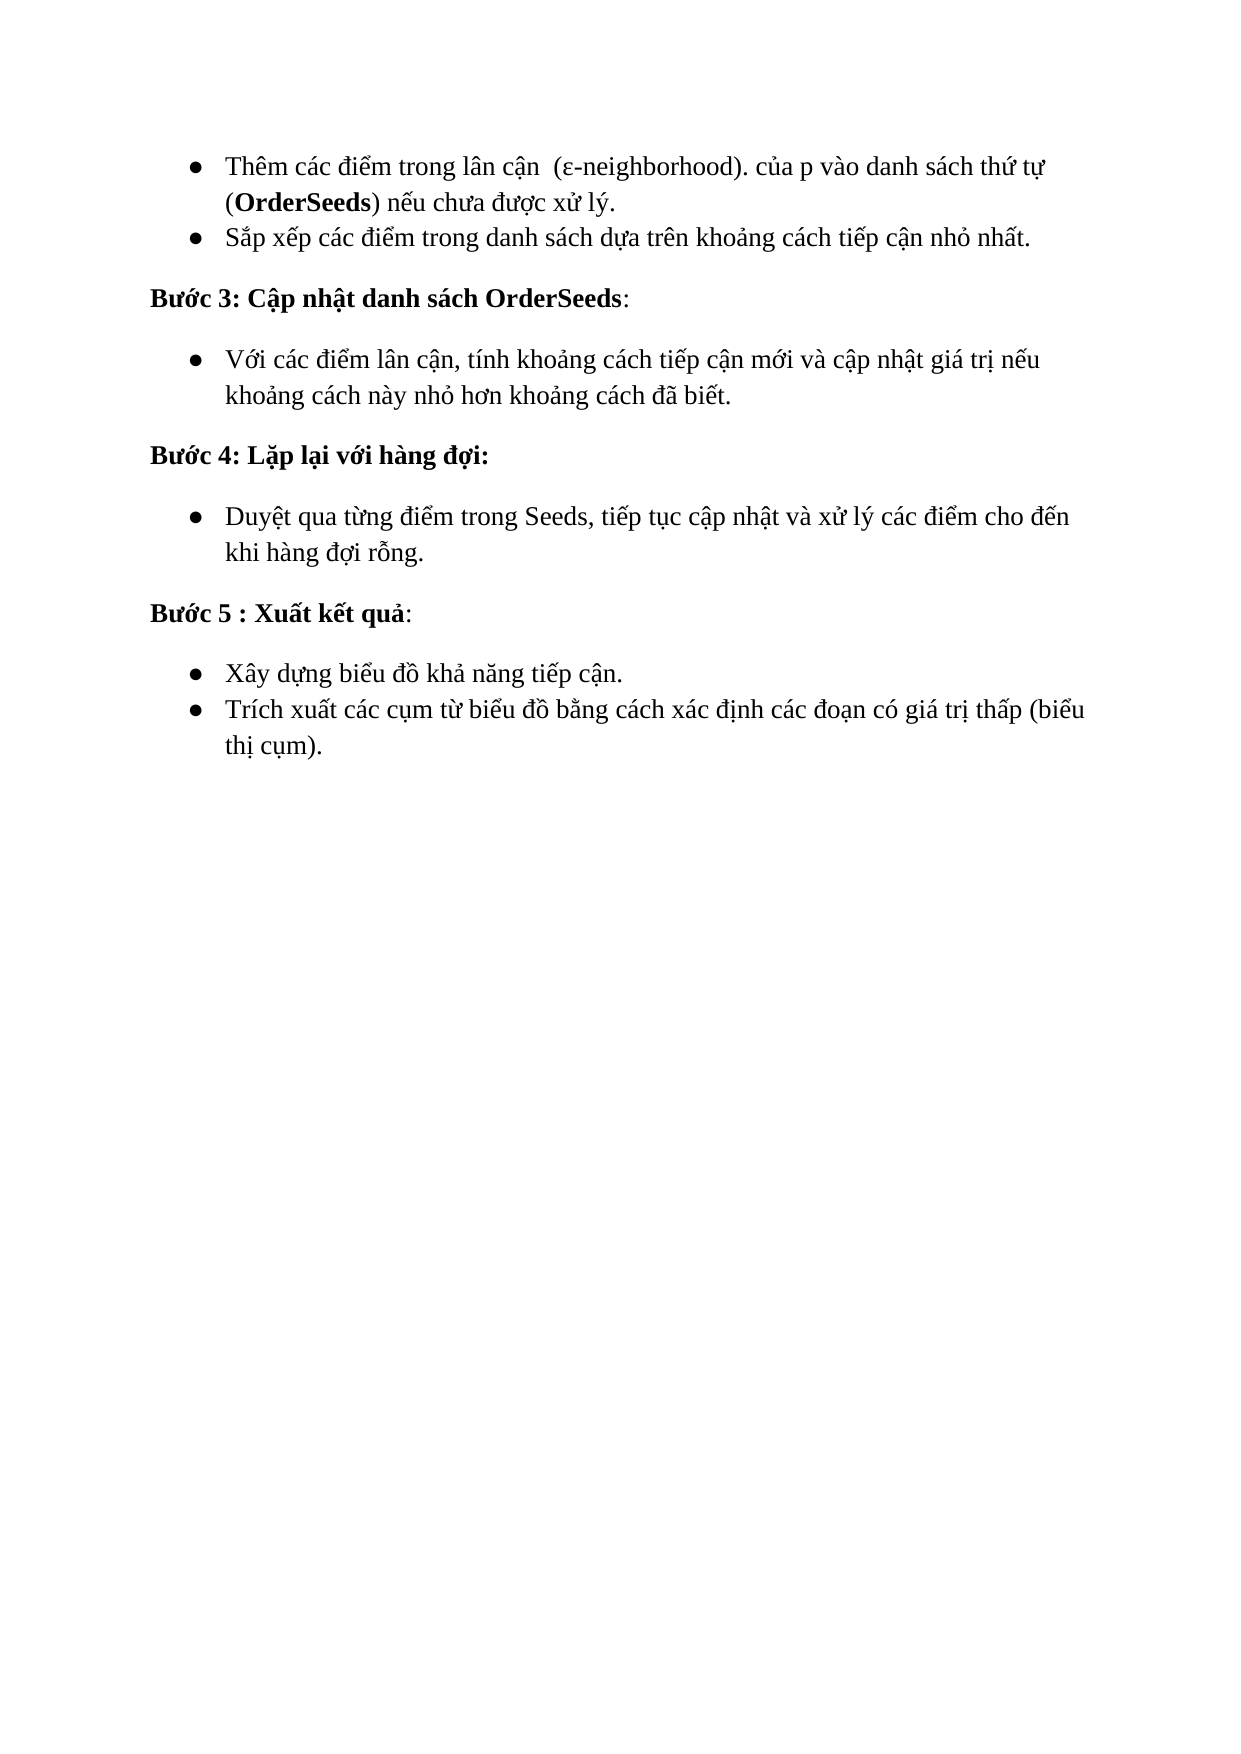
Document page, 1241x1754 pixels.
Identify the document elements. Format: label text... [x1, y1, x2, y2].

text Bước 4: Lặp lại với hàng đợi: [150, 439, 1090, 471]
list Thêm các điểm trong lân cận (ε-neighborhood). của p vào danh sách thứ tự (OrderSeeds) nếu chưa được xử lý. [187, 150, 1090, 217]
list Sắp xếp các điểm trong danh sách dựa trên khoảng cách tiếp cận nhỏ nhất. [187, 222, 1090, 253]
list Xây dựng biểu đồ khả năng tiếp cận. [187, 657, 1090, 688]
text Bước 5 : Xuất kết quả: [150, 597, 1090, 628]
text Bước 3: Cập nhật danh sách OrderSeeds: [150, 282, 1090, 313]
list Trích xuất các cụm từ biểu đồ bằng cách xác định các đoạn có giá trị thấp (biểu thị cụm). [187, 693, 1090, 760]
list Duyệt qua từng điểm trong Seeds, tiếp tục cập nhật và xử lý các điểm cho đến khi hàng đợi rỗng. [187, 500, 1090, 567]
list Với các điểm lân cận, tính khoảng cách tiếp cận mới và cập nhật giá trị nếu khoảng cách này nhỏ hơn khoảng cách đã biết. [187, 343, 1090, 410]
